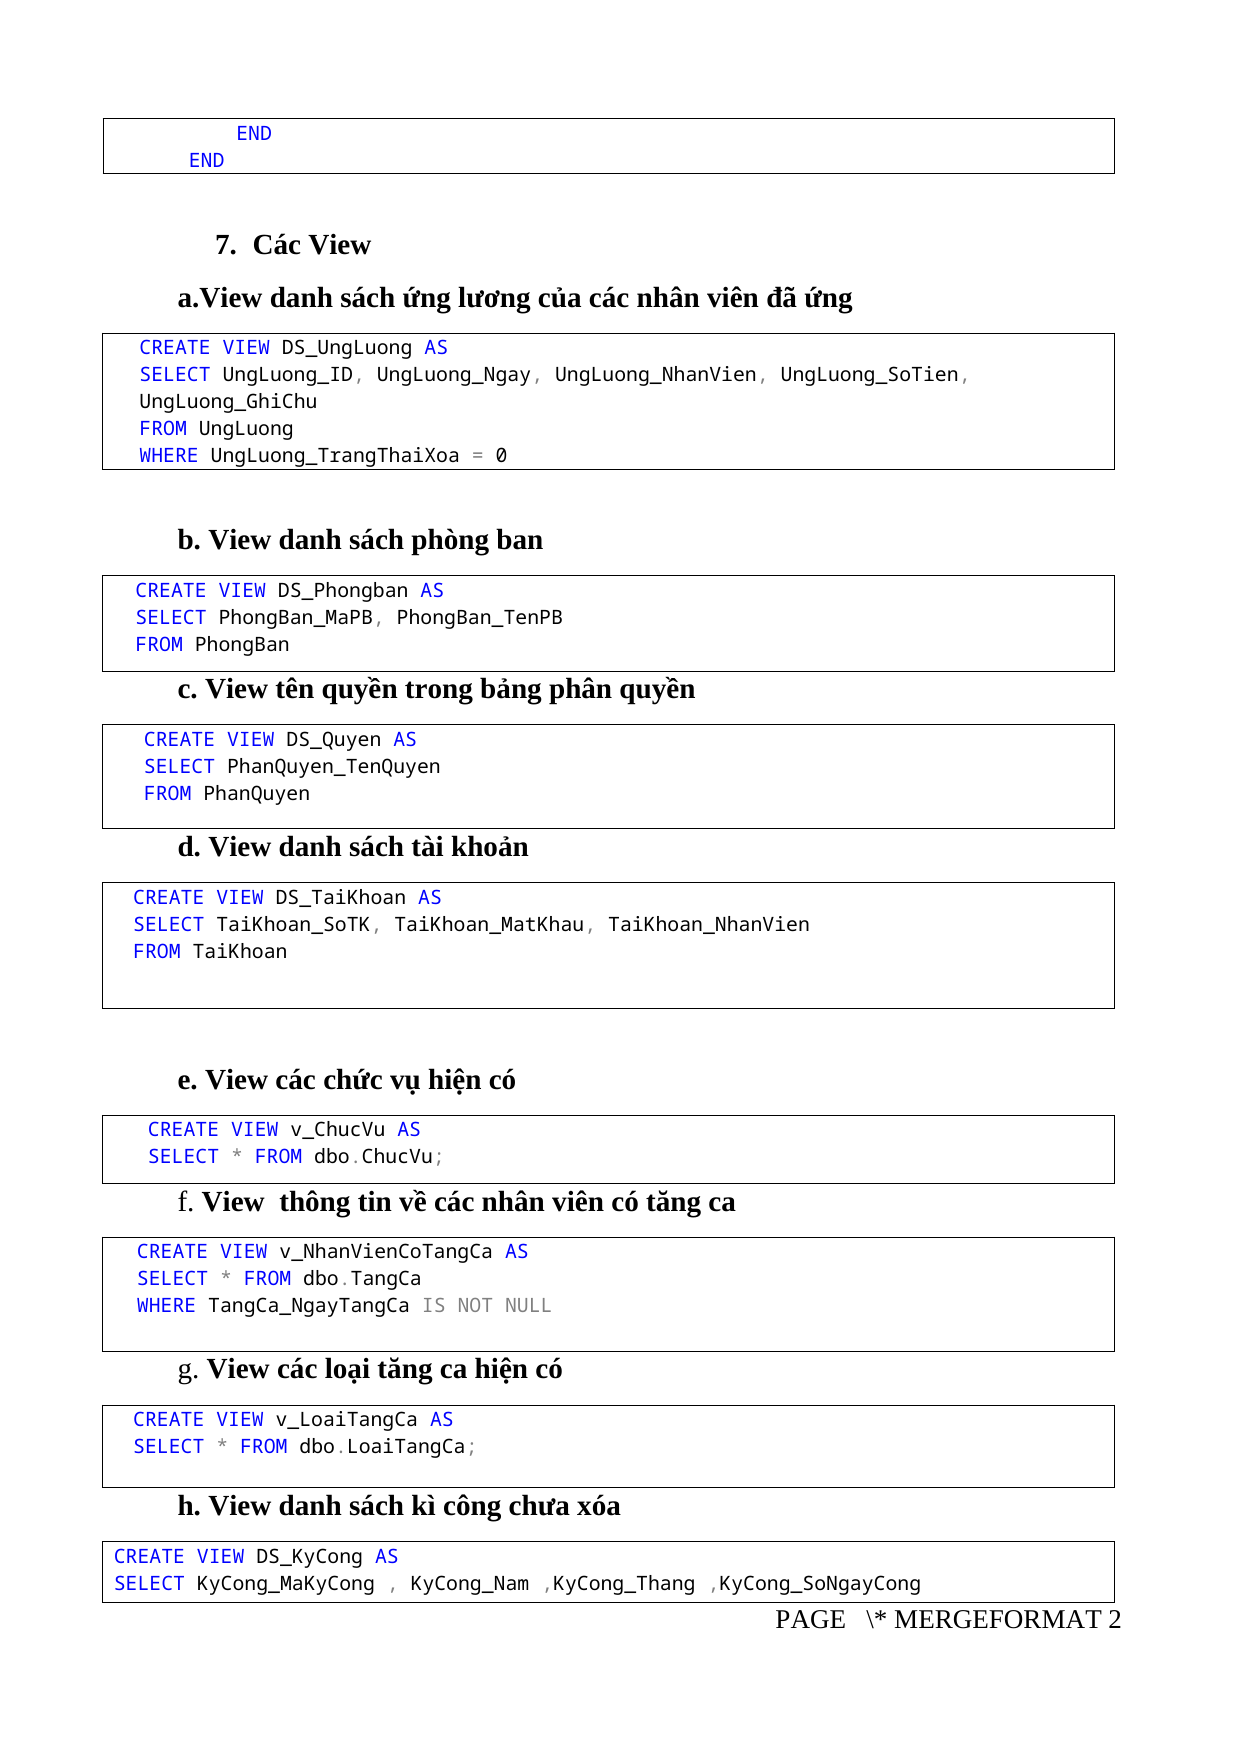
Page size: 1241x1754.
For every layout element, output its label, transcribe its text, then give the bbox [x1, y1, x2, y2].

text f. View thông tin về các nhân viên có tăng ca [177, 1184, 1122, 1217]
list Các View [215, 227, 1122, 261]
table_header CREATE VIEW DS_Phongban AS SELECT PhongBan_MaPB, PhongBan_TenPB FROM PhongBan [103, 576, 1114, 671]
table_header CREATE VIEW v_NhanVienCoTangCa AS SELECT * FROM dbo.TangCa WHERE TangCa_NgayTangCa IS NOT NULL [103, 1238, 1114, 1351]
table_header CREATE VIEW v_LoaiTangCa AS SELECT * FROM dbo.LoaiTangCa; [103, 1406, 1114, 1487]
text e. View các chức vụ hiện có [177, 1062, 1122, 1095]
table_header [103, 1542, 1114, 1602]
table_header CREATE VIEW DS_Quyen AS SELECT PhanQuyen_TenQuyen FROM PhanQuyen [103, 725, 1114, 828]
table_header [104, 119, 1114, 173]
text g. View các loại tăng ca hiện có [177, 1352, 1122, 1385]
text d. View danh sách tài khoản [177, 829, 1122, 863]
text h. View danh sách kì công chưa xóa [177, 1488, 1122, 1522]
table_header CREATE VIEW DS_UngLuong AS SELECT UngLuong_ID, UngLuong_Ngay, UngLuong_NhanVien, UngLuong_SoTien, UngLuong_GhiChu FROM UngLuong WHERE UngLuong_TrangThaiXoa = 0 [103, 334, 1114, 468]
table_header CREATE VIEW DS_TaiKhoan AS SELECT TaiKhoan_SoTK, TaiKhoan_MatKhau, TaiKhoan_NhanVien FROM TaiKhoan [103, 883, 1114, 1008]
text c. View tên quyền trong bảng phân quyền [177, 672, 1122, 705]
table_header CREATE VIEW v_ChucVu AS SELECT * FROM dbo.ChucVu; [103, 1116, 1114, 1183]
text a.View danh sách ứng lương của các nhân viên đã ứng [177, 280, 1122, 313]
text b. View danh sách phòng ban [177, 522, 1122, 556]
